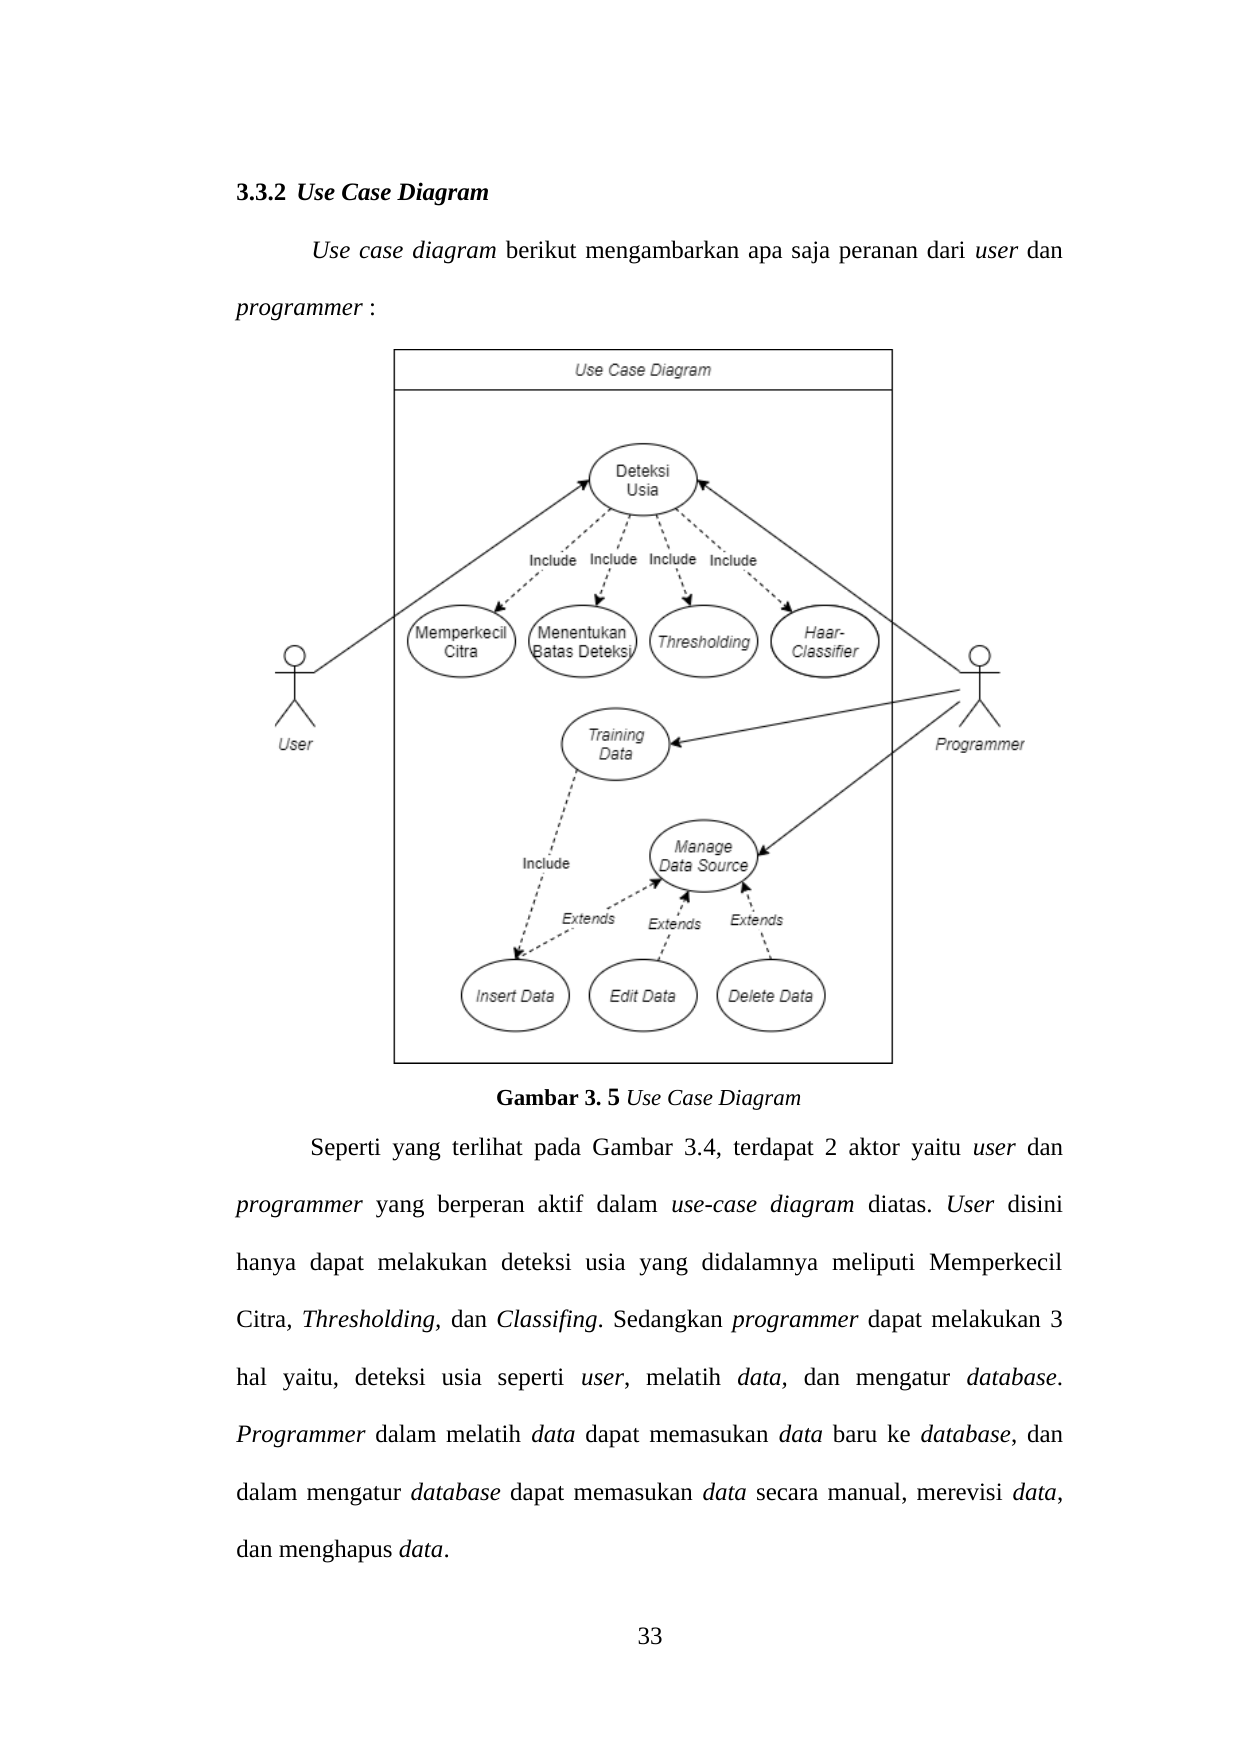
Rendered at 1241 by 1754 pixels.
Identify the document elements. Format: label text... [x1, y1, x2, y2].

list Use case diagram berikut mengambarkan apa saja peranan dari user dan programmer : [236, 235, 1063, 321]
subtitle Use Case Diagram [236, 177, 1063, 206]
picture [274, 349, 1025, 1064]
text Gambar 3. 5 Use Case Diagram [236, 1082, 1063, 1111]
text Seperti yang terlihat pada Gambar 3.4, terdapat 2 aktor yaitu user dan programmer yang berperan aktif dalam use-case diagram diatas. User disini hanya dapat melakukan deteksi usia yang didalamnya meliputi Memperkecil Citra, Thresholding, dan Classifing. Sedangkan programmer dapat melakukan 3 hal yaitu, deteksi usia seperti user, melatih data, dan mengatur database. Programmer dalam melatih data dapat memasukan data baru ke database, dan dalam mengatur database dapat memasukan data secara manual, merevisi data, dan menghapus data. [236, 1132, 1063, 1563]
